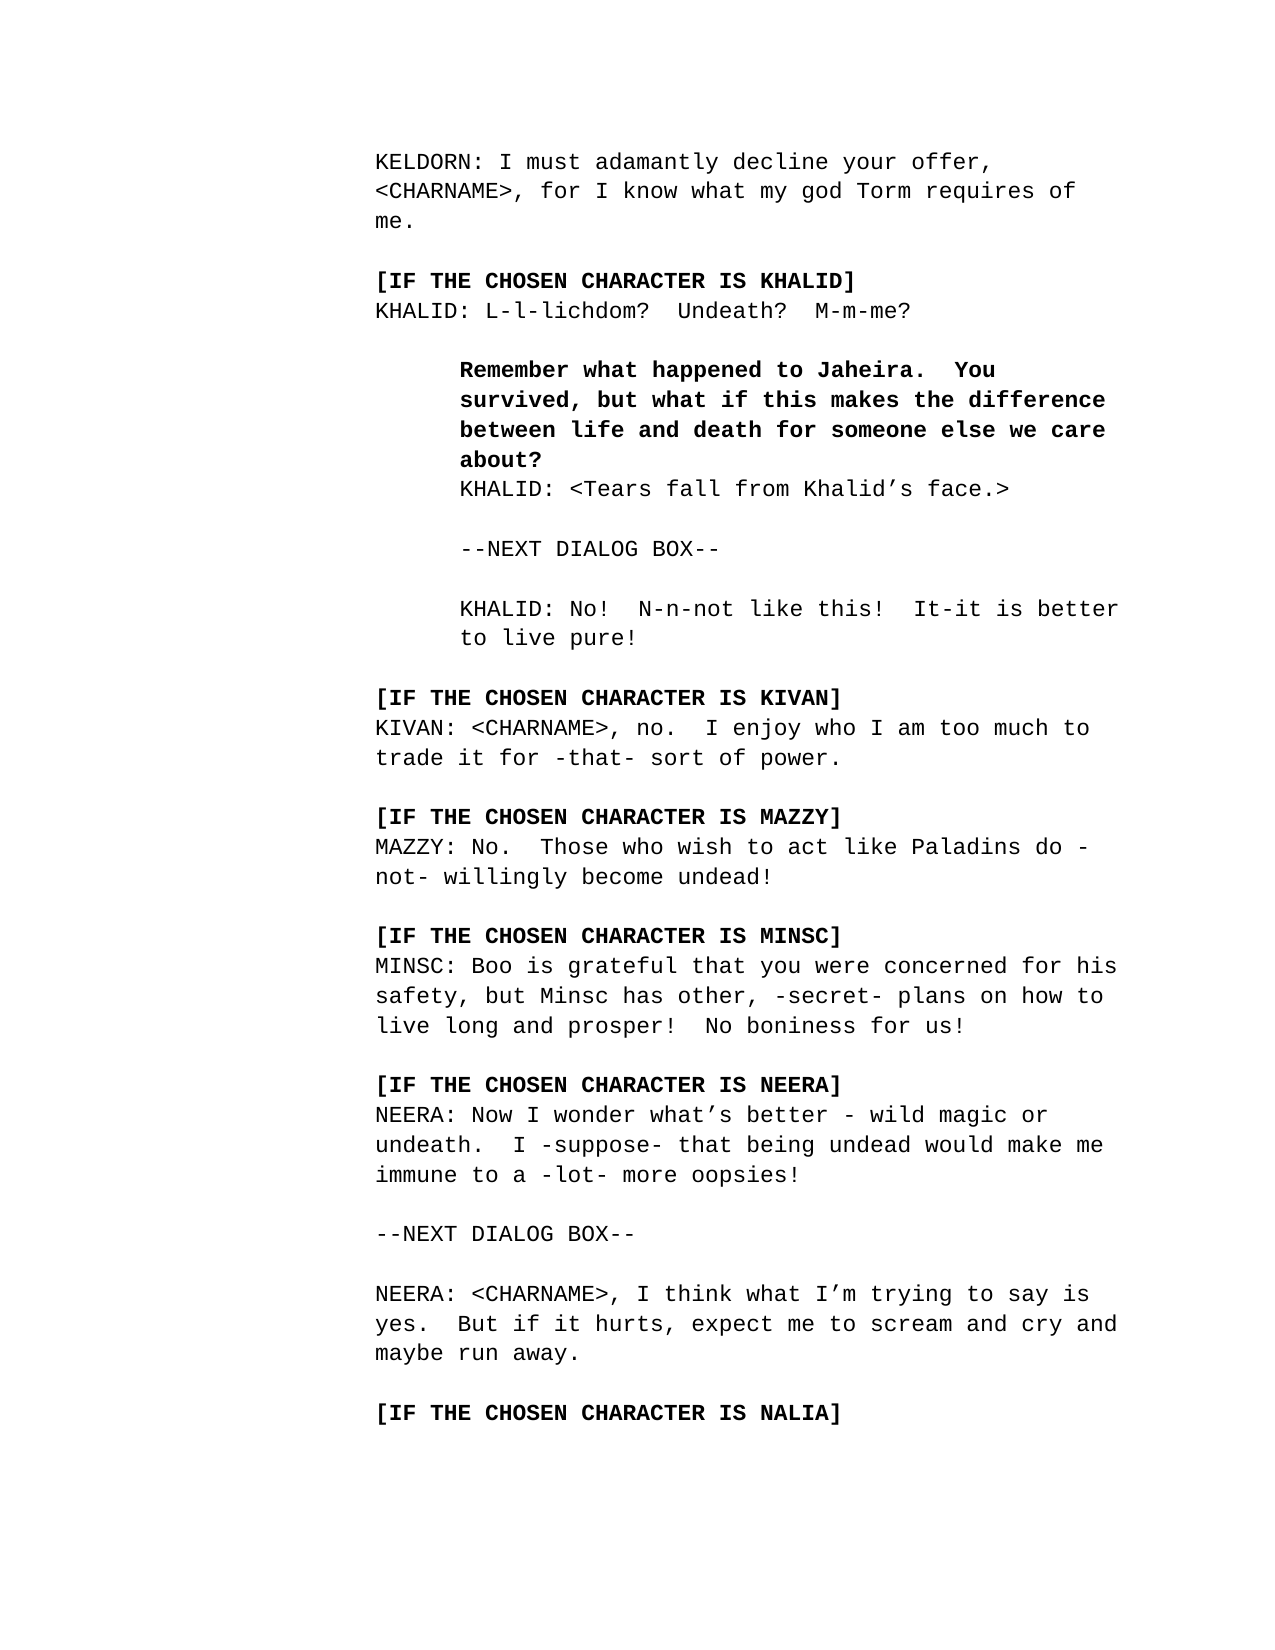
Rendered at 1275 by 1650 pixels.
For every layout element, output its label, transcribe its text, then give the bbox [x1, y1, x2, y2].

text [IF THE CHOSEN CHARACTER IS KHALID] [375, 269, 1125, 295]
text MAZZY: No. Those who wish to act like Paladins do -not- willingly become undead! [375, 835, 1125, 891]
text KELDORN: I must adamantly decline your offer, <CHARNAME>, for I know what my god Torm requires of me. [375, 150, 1125, 236]
text KHALID: No! N-n-not like this! It-it is better to live pure! [459, 597, 1125, 653]
text [IF THE CHOSEN CHARACTER IS MINSC] [375, 924, 1125, 951]
text [IF THE CHOSEN CHARACTER IS NALIA] [375, 1401, 1125, 1427]
text Remember what happened to Jaheira. You survived, but what if this makes the difference between life and death for someone else we care about? KHALID: <Tears fall from Khalid’s face.> --NEXT DIALOG BOX-- [459, 358, 1125, 563]
text [IF THE CHOSEN CHARACTER IS NEERA] [375, 1073, 1125, 1099]
text [IF THE CHOSEN CHARACTER IS KIVAN] [375, 686, 1125, 712]
text MINSC: Boo is grateful that you were concerned for his safety, but Minsc has other, -secret- plans on how to live long and prosper! No boniness for us! [375, 954, 1125, 1040]
text NEERA: <CHARNAME>, I think what I’m trying to say is yes. But if it hurts, expect me to scream and cry and maybe run away. [375, 1282, 1125, 1368]
text KHALID: L-l-lichdom? Undeath? M-m-me? [375, 299, 1125, 325]
text NEERA: Now I wonder what’s better - wild magic or undeath. I -suppose- that being undead would make me immune to a -lot- more oopsies! --NEXT DIALOG BOX-- [375, 1103, 1125, 1248]
text KIVAN: <CHARNAME>, no. I enjoy who I am too much to trade it for -that- sort of power. [375, 716, 1125, 772]
text [IF THE CHOSEN CHARACTER IS MAZZY] [375, 805, 1125, 831]
